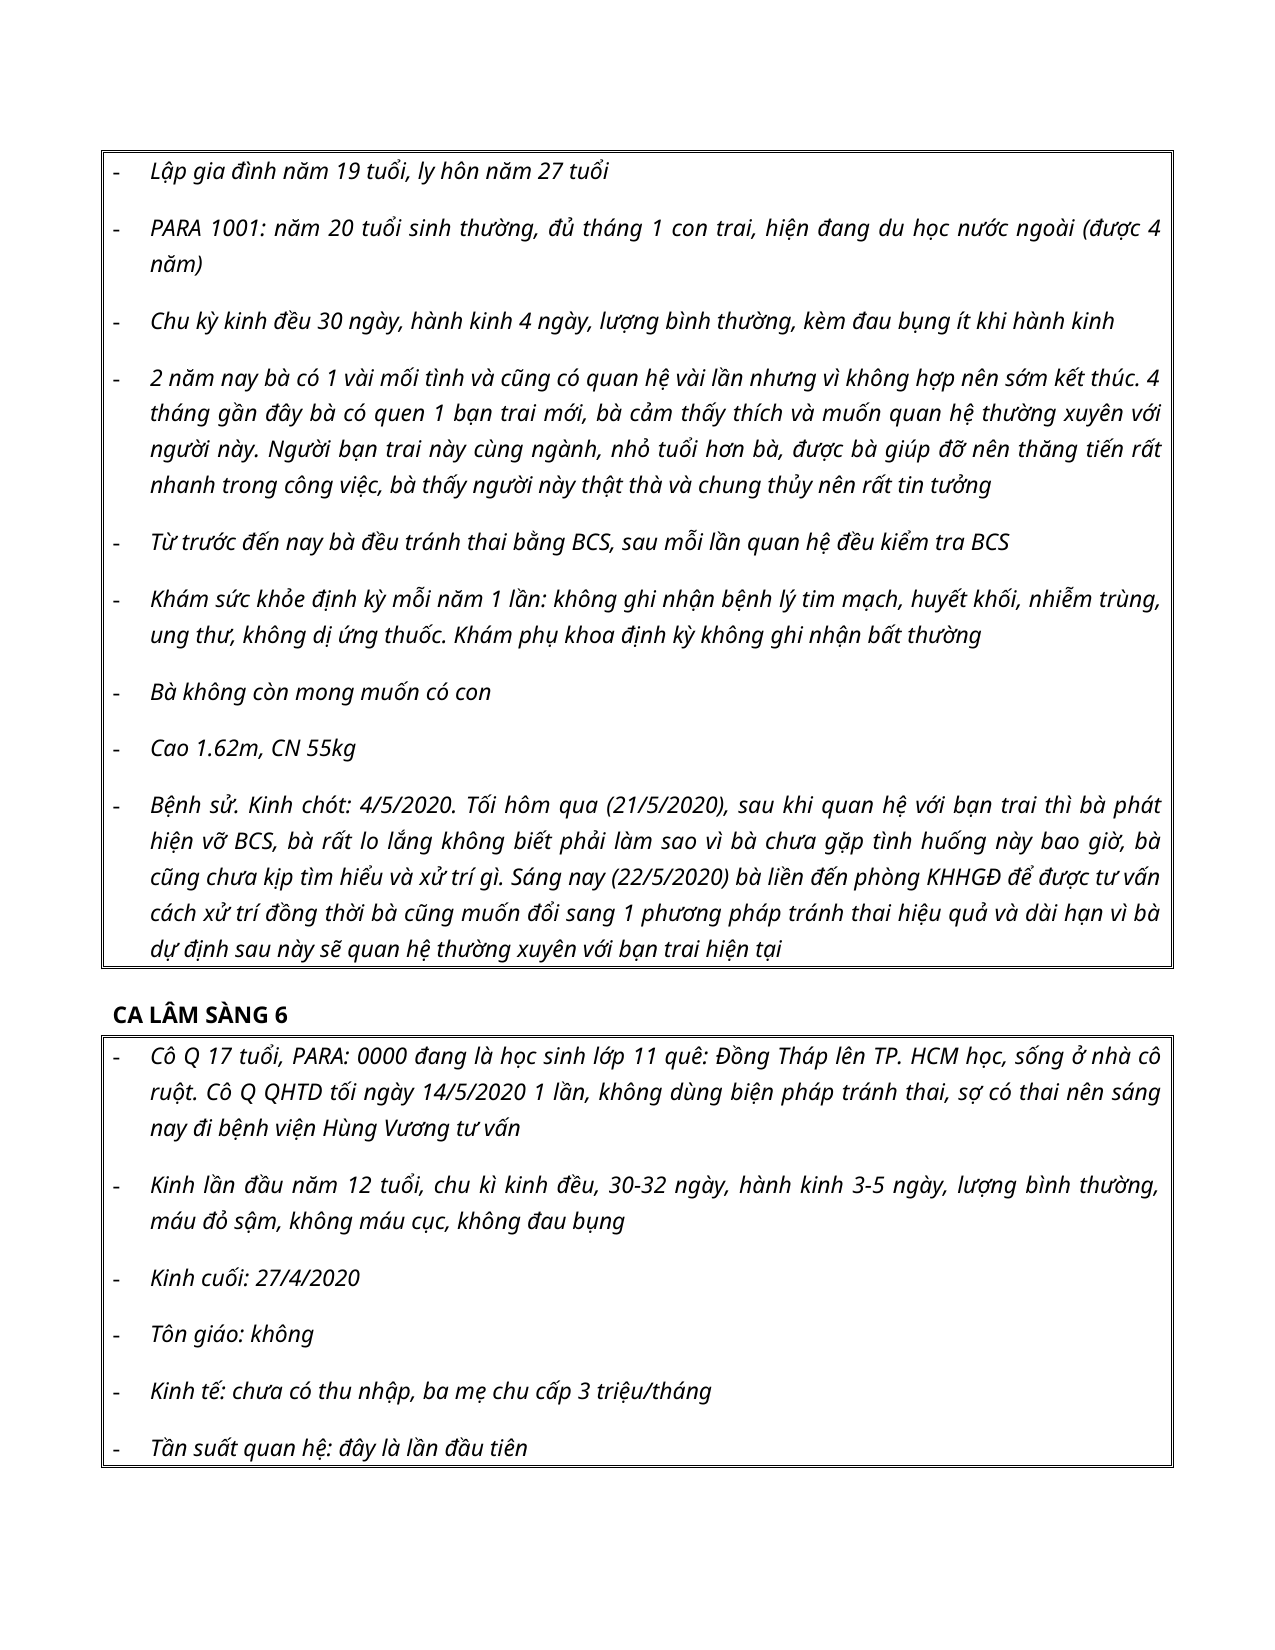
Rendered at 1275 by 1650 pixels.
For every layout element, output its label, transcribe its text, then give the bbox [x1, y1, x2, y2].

text Lập gia đình năm 19 tuổi, ly hôn năm 27 tuổi [104, 153, 1171, 186]
text PARA 1001: năm 20 tuổi sinh thường, đủ tháng 1 con trai, hiện đang du học nước ngoài (được 4 năm) [104, 207, 1171, 279]
text Cao 1.62m, CN 55kg [104, 727, 1171, 763]
text Tần suất quan hệ: đây là lần đầu tiên [104, 1427, 1171, 1465]
text Từ trước đến nay bà đều tránh thai bằng BCS, sau mỗi lần quan hệ đều kiểm tra BCS [104, 521, 1171, 557]
text 2 năm nay bà có 1 vài mối tình và cũng có quan hệ vài lần nhưng vì không hợp nên sớm kết thúc. 4 tháng gần đây bà có quen 1 bạn trai mới, bà cảm thấy thích và muốn quan hệ thường xuyên với người này. Người bạn trai này cùng ngành, nhỏ tuổi hơn bà, được bà giúp đỡ nên thăng tiến rất nhanh trong công việc, bà thấy người này thật thà và chung thủy nên rất tin tưởng [104, 356, 1171, 501]
text Kinh lần đầu năm 12 tuổi, chu kì kinh đều, 30-32 ngày, hành kinh 3-5 ngày, lượng bình thường, máu đỏ sậm, không máu cục, không đau bụng [104, 1163, 1171, 1236]
text Tôn giáo: không [104, 1313, 1171, 1349]
text Kinh tế: chưa có thu nhập, ba mẹ chu cấp 3 triệu/tháng [104, 1370, 1171, 1406]
subtitle ca lâm sàng 6 [112, 999, 1162, 1030]
text Chu kỳ kinh đều 30 ngày, hành kinh 4 ngày, lượng bình thường, kèm đau bụng ít khi hành kinh [104, 299, 1171, 336]
text Bệnh sử. Kinh chót: 4/5/2020. Tối hôm qua (21/5/2020), sau khi quan hệ với bạn trai thì bà phát hiện vỡ BCS, bà rất lo lắng không biết phải làm sao vì bà chưa gặp tình huống này bao giờ, bà cũng chưa kịp tìm hiểu và xử trí gì. Sáng nay (22/5/2020) bà liền đến phòng KHHGĐ để được tư vấn cách xử trí đồng thời bà cũng muốn đổi sang 1 phương pháp tránh thai hiệu quả và dài hạn vì bà dự định sau này sẽ quan hệ thường xuyên với bạn trai hiện tại [104, 784, 1171, 966]
text Cô Q 17 tuổi, PARA: 0000 đang là học sinh lớp 11 quê: Đồng Tháp lên TP. HCM học, sống ở nhà cô ruột. Cô Q QHTD tối ngày 14/5/2020 1 lần, không dùng biện pháp tránh thai, sợ có thai nên sáng nay đi bệnh viện Hùng Vương tư vấn [104, 1038, 1171, 1143]
text Kinh cuối: 27/4/2020 [104, 1256, 1171, 1293]
text Khám sức khỏe định kỳ mỗi năm 1 lần: không ghi nhận bệnh lý tim mạch, huyết khối, nhiễm trùng, ung thư, không dị ứng thuốc. Khám phụ khoa định kỳ không ghi nhận bất thường [104, 578, 1171, 650]
text Bà không còn mong muốn có con [104, 670, 1171, 707]
